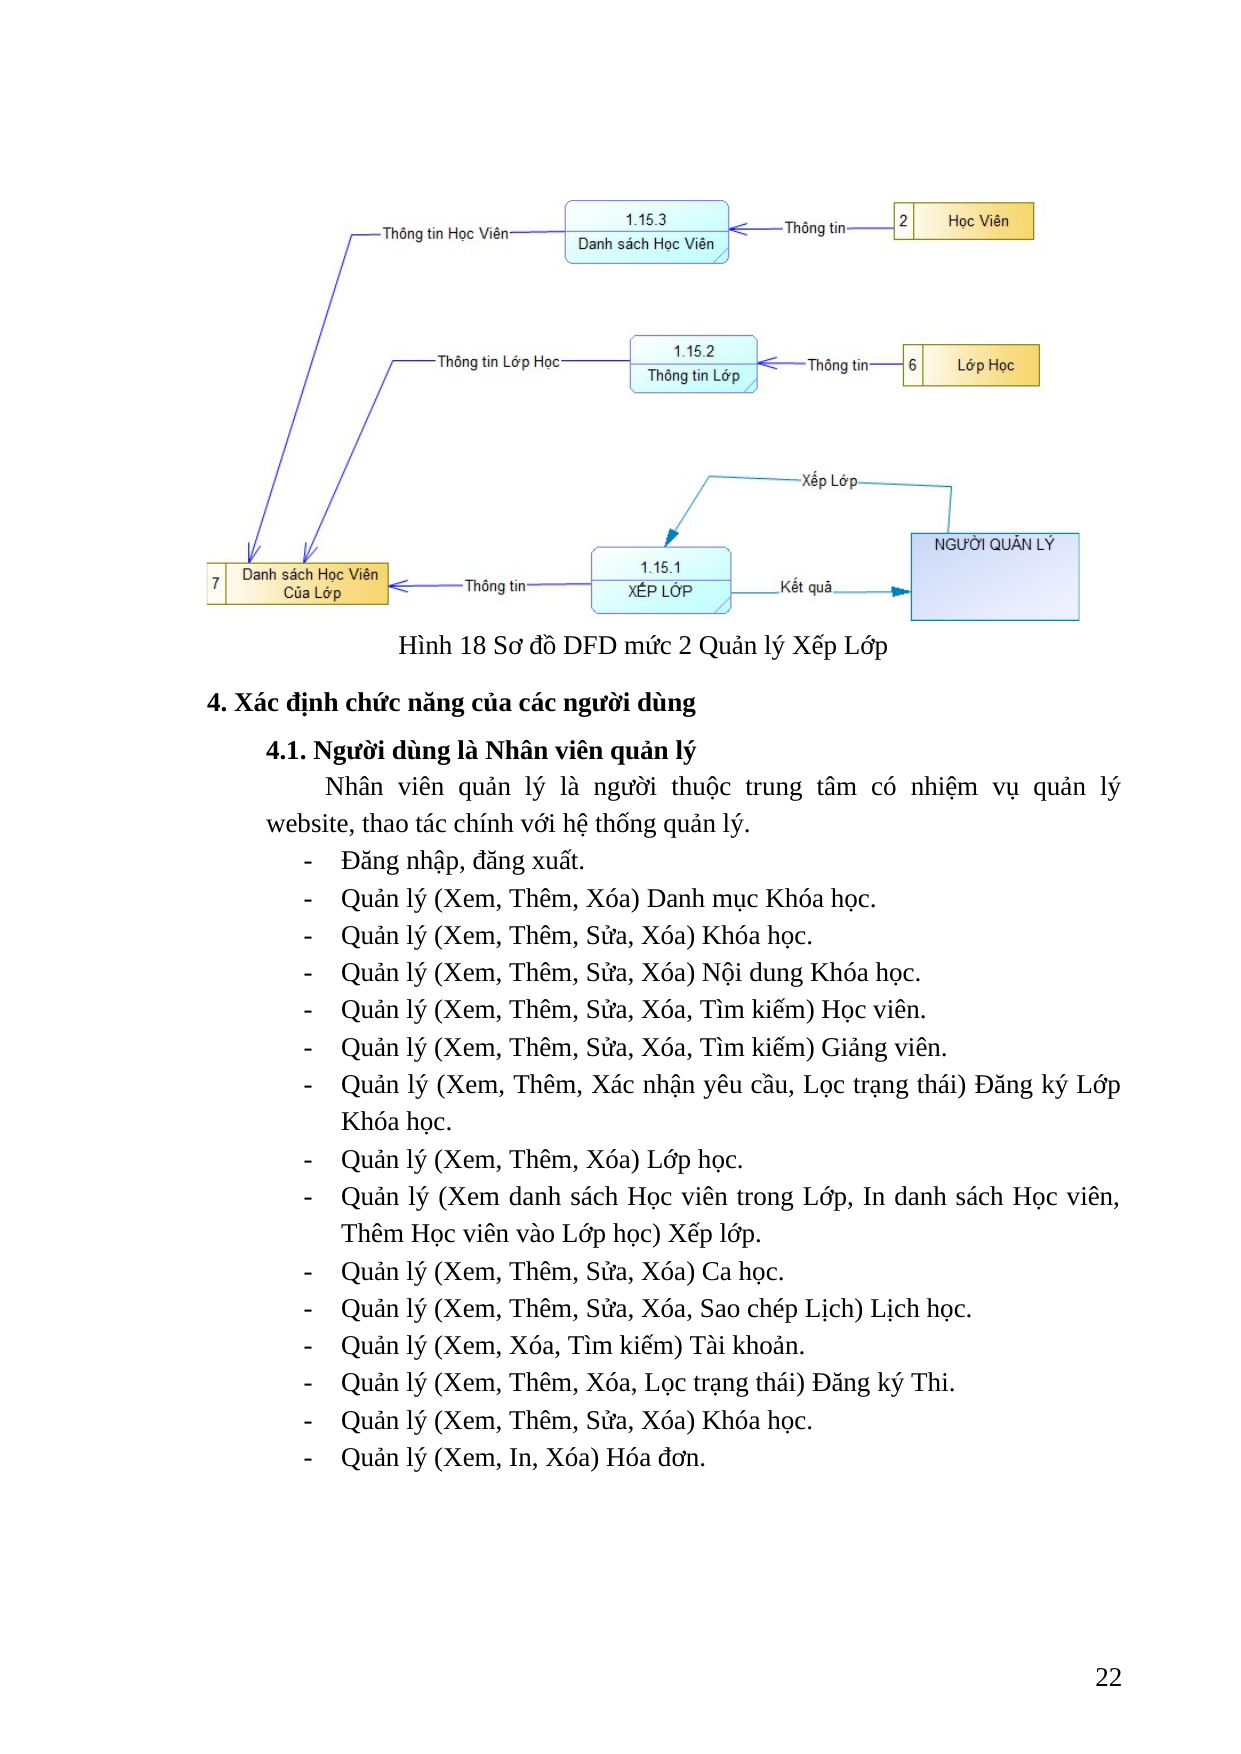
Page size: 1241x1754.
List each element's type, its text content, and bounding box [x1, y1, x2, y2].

list Quản lý (Xem, Thêm, Sửa, Xóa, Tìm kiếm) Giảng viên. [303, 1031, 1122, 1062]
list Quản lý (Xem, Thêm, Xác nhận yêu cầu, Lọc trạng thái) Đăng ký Lớp Khóa học. [303, 1068, 1122, 1137]
picture [206, 200, 1080, 621]
list Quản lý (Xem, Thêm, Sửa, Xóa) Ca học. [303, 1255, 1122, 1286]
list Quản lý (Xem danh sách Học viên trong Lớp, In danh sách Học viên, Thêm Học viên vào Lớp học) Xếp lớp. [303, 1180, 1122, 1248]
list Quản lý (Xem, Thêm, Sửa, Xóa) Khóa học. [303, 919, 1122, 950]
list Quản lý (Xem, Thêm, Xóa) Danh mục Khóa học. [303, 882, 1122, 913]
text Nhân viên quản lý là người thuộc trung tâm có nhiệm vụ quản lý website, thao tác chính với hệ thống quản lý. [266, 770, 1122, 838]
list Quản lý (Xem, Thêm, Sửa, Xóa, Sao chép Lịch) Lịch học. [303, 1292, 1122, 1323]
list Quản lý (Xem, Thêm, Xóa, Lọc trạng thái) Đăng ký Thi. [303, 1367, 1122, 1398]
subtitle 4.1. Người dùng là Nhân viên quản lý [207, 734, 1122, 765]
list Quản lý (Xem, Thêm, Xóa) Lớp học. [303, 1143, 1122, 1174]
list Đăng nhập, đăng xuất. [303, 844, 1122, 876]
list Quản lý (Xem, Thêm, Sửa, Xóa, Tìm kiếm) Học viên. [303, 994, 1122, 1025]
list Quản lý (Xem, Thêm, Sửa, Xóa) Nội dung Khóa học. [303, 956, 1122, 987]
list Quản lý (Xem, Xóa, Tìm kiếm) Tài khoản. [303, 1329, 1122, 1360]
list Quản lý (Xem, In, Xóa) Hóa đơn. [303, 1441, 1122, 1472]
list Quản lý (Xem, Thêm, Sửa, Xóa) Khóa học. [303, 1404, 1122, 1435]
